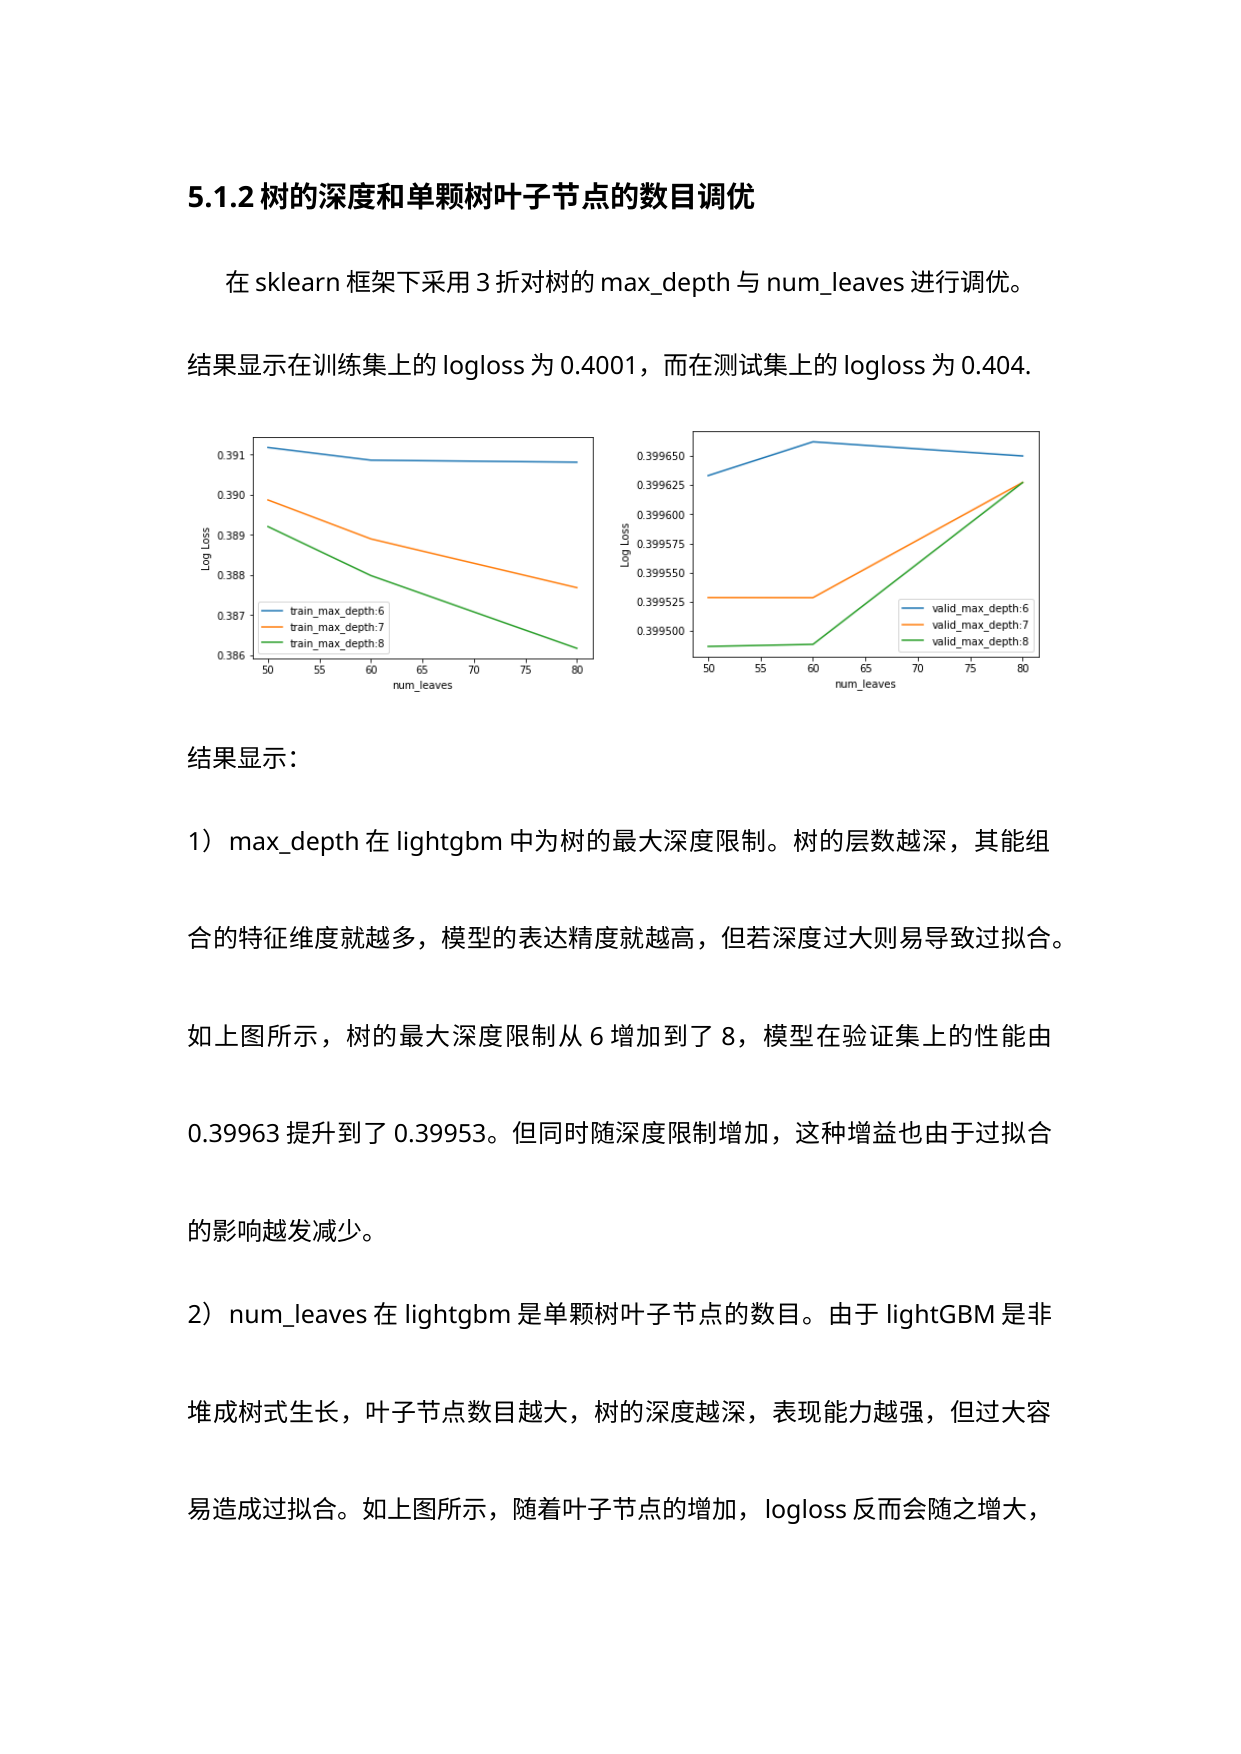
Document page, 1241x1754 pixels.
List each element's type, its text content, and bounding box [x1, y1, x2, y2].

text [187, 1280, 1053, 1540]
subtitle 5.1.2树的深度和单颗树叶子节点的数目调优 [187, 162, 1053, 227]
text 结果显示在训练集上的logloss为0.4001，而在测试集上的logloss为0.404. [187, 331, 1053, 396]
picture [611, 428, 1045, 693]
picture [195, 436, 606, 693]
text 结果显示： [187, 724, 1053, 789]
text 1）max_depth在lightgbm中为树的最大深度限制。树的层数越深，其能组合的特征维度就越多，模型的表达精度就越高，但若深度过大则易导致过拟合。如上图所示，树的最大深度限制从6增加到了8，模型在验证集上的性能由0.39963提升到了0.39953。但同时随深度限制增加，这种增益也由于过拟合的影响越发减少。 [187, 807, 1053, 1262]
list 在sklearn框架下采用3折对树的max_depth与num_leaves进行调优。 [225, 248, 1053, 313]
